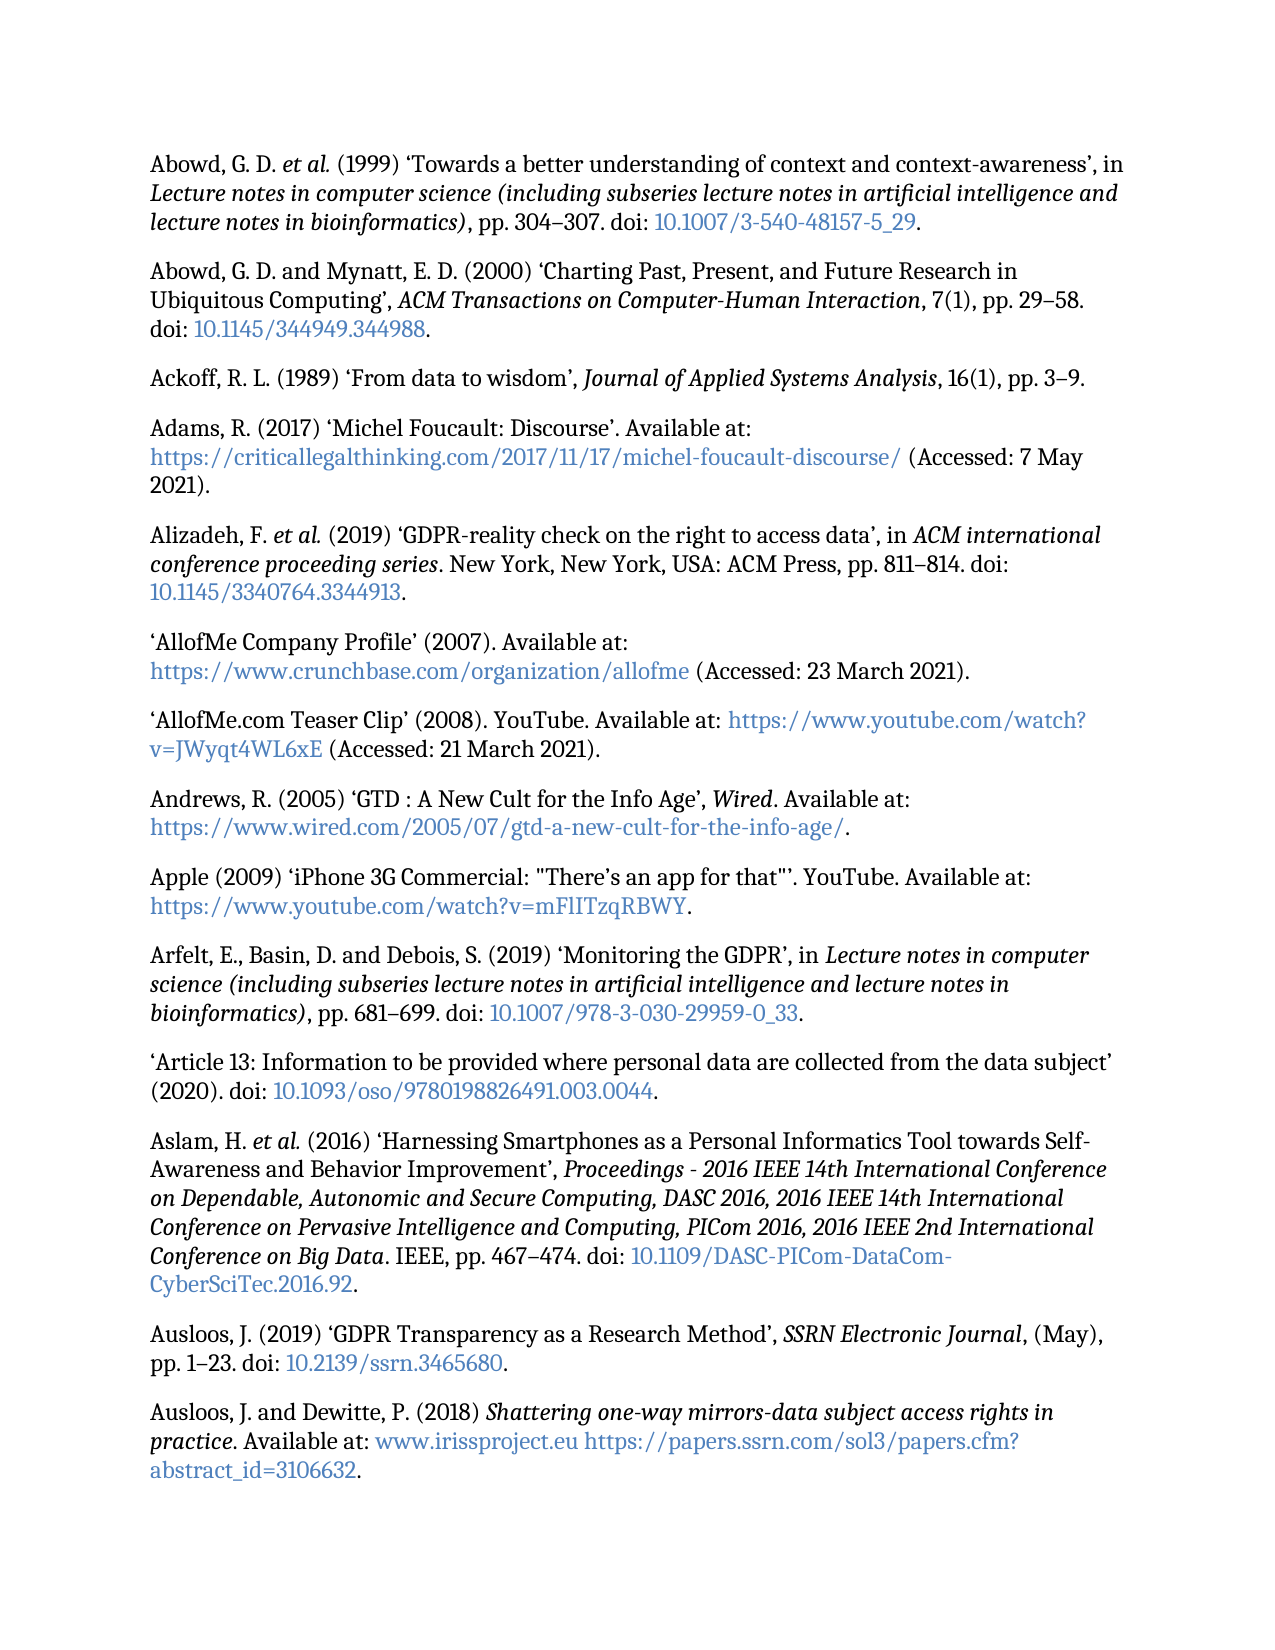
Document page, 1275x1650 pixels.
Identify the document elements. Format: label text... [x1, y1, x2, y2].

text ‘AllofMe.com Teaser Clip’ (2008). YouTube. Available at: https://www.youtube.com/watch?v=JWyqt4WL6xE (Accessed: 21 March 2021). [150, 706, 1125, 764]
text Ausloos, J. (2019) ‘GDPR Transparency as a Research Method’, SSRN Electronic Journal, (May), pp. 1–23. doi: 10.2139/ssrn.3465680. [150, 1320, 1125, 1377]
text Alizadeh, F. et al. (2019) ‘GDPR-reality check on the right to access data’, in ACM international conference proceeding series. New York, New York, USA: ACM Press, pp. 811–814. doi: 10.1145/3340764.3344913. [150, 521, 1125, 607]
text Adams, R. (2017) ‘Michel Foucault: Discourse’. Available at: https://criticallegalthinking.com/2017/11/17/michel-foucault-discourse/ (Accessed: 7 May 2021). [150, 414, 1125, 500]
text Abowd, G. D. and Mynatt, E. D. (2000) ‘Charting Past, Present, and Future Research in Ubiquitous Computing’, ACM Transactions on Computer-Human Interaction, 7(1), pp. 29–58. doi: 10.1145/344949.344988. [150, 257, 1125, 343]
text Abowd, G. D. et al. (1999) ‘Towards a better understanding of context and context-awareness’, in Lecture notes in computer science (including subseries lecture notes in artificial intelligence and lecture notes in bioinformatics), pp. 304–307. doi: 10.1007/3-540-48157-5_29. [150, 150, 1125, 236]
text Aslam, H. et al. (2016) ‘Harnessing Smartphones as a Personal Informatics Tool towards Self-Awareness and Behavior Improvement’, Proceedings - 2016 IEEE 14th International Conference on Dependable, Autonomic and Secure Computing, DASC 2016, 2016 IEEE 14th International Conference on Pervasive Intelligence and Computing, PICom 2016, 2016 IEEE 2nd International Conference on Big Data. IEEE, pp. 467–474. doi: 10.1109/DASC-PICom-DataCom-CyberSciTec.2016.92. [150, 1127, 1125, 1299]
text ‘Article 13: Information to be provided where personal data are collected from the data subject’ (2020). doi: 10.1093/oso/9780198826491.003.0044. [150, 1048, 1125, 1106]
text Ackoff, R. L. (1989) ‘From data to wisdom’, Journal of Applied Systems Analysis, 16(1), pp. 3–9. [150, 364, 1125, 393]
text Apple (2009) ‘iPhone 3G Commercial: "There’s an app for that"’. YouTube. Available at: https://www.youtube.com/watch?v=mFlITzqRBWY. [150, 863, 1125, 920]
text ‘AllofMe Company Profile’ (2007). Available at: https://www.crunchbase.com/organization/allofme (Accessed: 23 March 2021). [150, 628, 1125, 685]
text Arfelt, E., Basin, D. and Debois, S. (2019) ‘Monitoring the GDPR’, in Lecture notes in computer science (including subseries lecture notes in artificial intelligence and lecture notes in bioinformatics), pp. 681–699. doi: 10.1007/978-3-030-29959-0_33. [150, 941, 1125, 1027]
text Andrews, R. (2005) ‘GTD : A New Cult for the Info Age’, Wired. Available at: https://www.wired.com/2005/07/gtd-a-new-cult-for-the-info-age/. [150, 784, 1125, 842]
text Ausloos, J. and Dewitte, P. (2018) Shattering one-way mirrors-data subject access rights in practice. Available at: www.irissproject.eu https://papers.ssrn.com/sol3/papers.cfm?abstract_id=3106632. [150, 1398, 1125, 1484]
